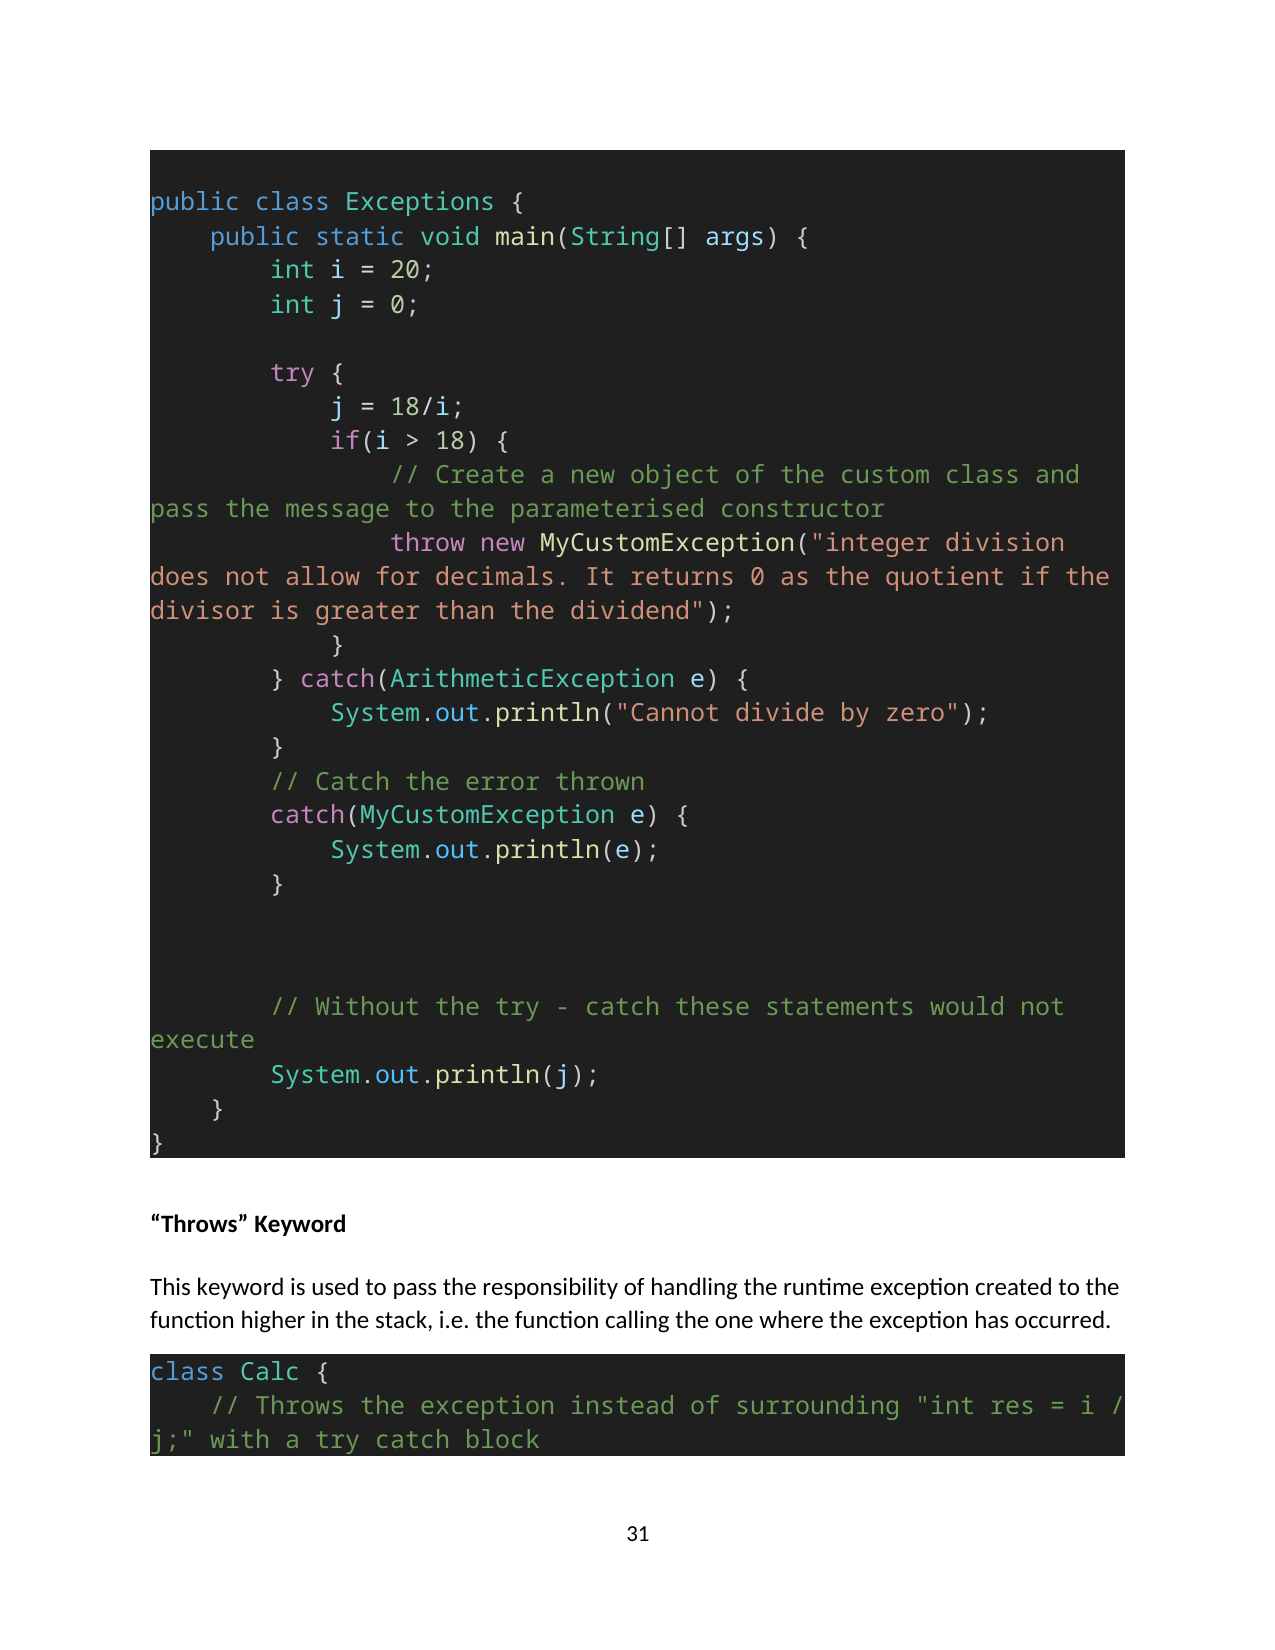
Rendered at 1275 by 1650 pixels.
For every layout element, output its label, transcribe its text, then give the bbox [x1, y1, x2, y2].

text } [150, 627, 1125, 661]
text System.out.println(j); [150, 1056, 1125, 1090]
text System.out.println(e); [150, 831, 1125, 865]
text System.out.println("Cannot divide by zero"); [150, 695, 1125, 729]
text j = 18/i; [150, 388, 1125, 422]
text This keyword is used to pass the responsibility of handling the runtime exception created to the function higher in the stack, i.e. the function calling the one where the exception has occurred. [150, 1271, 1125, 1335]
text try { [150, 354, 1125, 388]
text int j = 0; [150, 286, 1125, 320]
text if(i > 18) { [150, 422, 1125, 457]
text public class Exceptions { [150, 184, 1125, 218]
text } [150, 729, 1125, 763]
text } [150, 1124, 1125, 1158]
text } catch(ArithmeticException e) { [150, 661, 1125, 695]
subtitle “Throws” Keyword [150, 1208, 1125, 1238]
text // Create a new object of the custom class and pass the message to the parameterised constructor [150, 457, 1125, 525]
text // Throws the exception instead of surrounding "int res = i / j;" with a try catch block [150, 1388, 1125, 1456]
text // Without the try - catch these statements would not execute [150, 988, 1125, 1056]
text } [150, 1090, 1125, 1124]
text } [150, 865, 1125, 899]
text throw new MyCustomException("integer division does not allow for decimals. It returns 0 as the quotient if the divisor is greater than the dividend"); [150, 525, 1125, 627]
text int i = 20; [150, 252, 1125, 286]
text // Catch the error thrown [150, 763, 1125, 797]
text class Calc { [150, 1354, 1125, 1388]
text catch(MyCustomException e) { [150, 797, 1125, 831]
text public static void main(String[] args) { [150, 218, 1125, 252]
